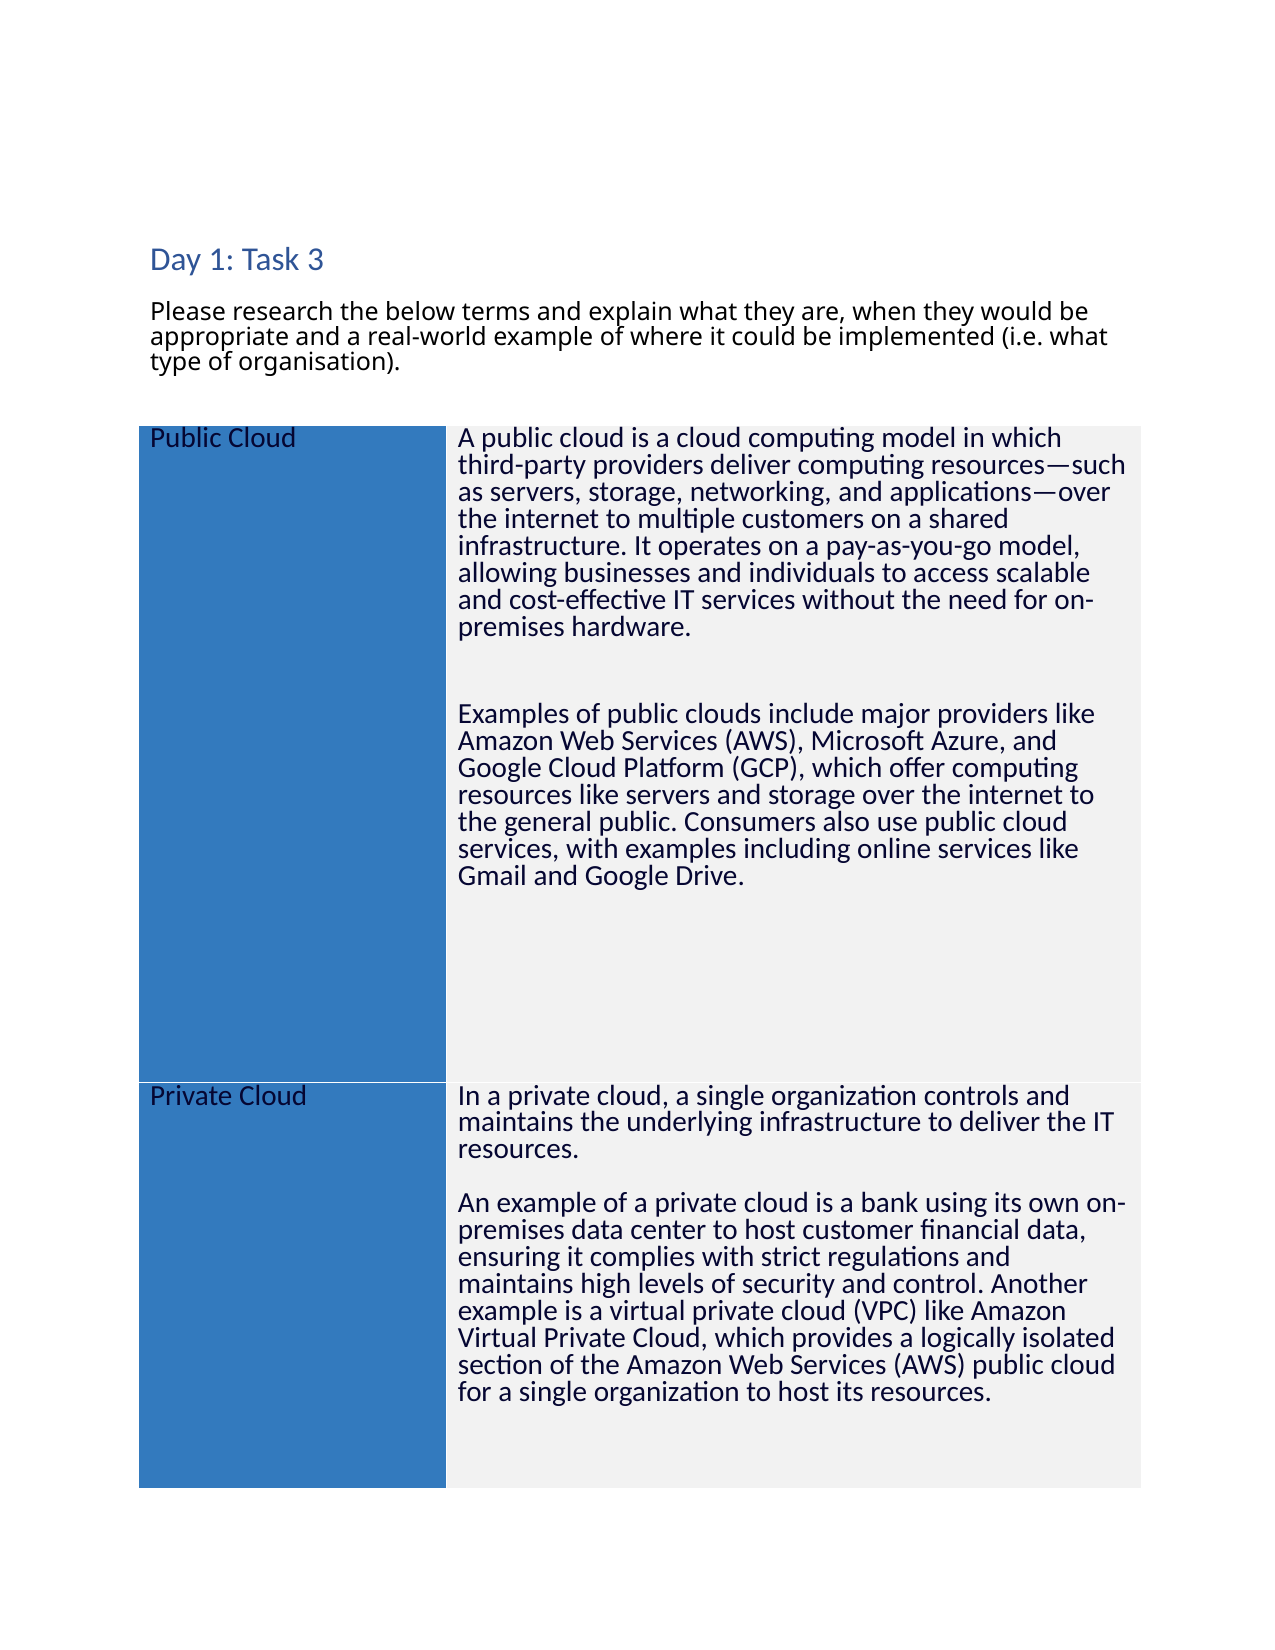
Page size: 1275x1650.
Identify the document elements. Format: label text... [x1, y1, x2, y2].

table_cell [447, 1083, 1141, 1488]
text Please research the below terms and explain what they are, when they would be appropriate and a real-world example of where it could be implemented (i.e. what type of organisation). [150, 300, 1125, 375]
table_cell Private Cloud [139, 1083, 446, 1488]
table_header A public cloud is a cloud computing model in which third-party providers deliver computing resources—such as servers, storage, networking, and applications—over the internet to multiple customers on a shared infrastructure. It operates on a pay-as-you-go model, allowing businesses and individuals to access scalable and cost-effective IT services without the need for on-premises hardware. Examples of public clouds include major providers like Amazon Web Services (AWS), Microsoft Azure, and Google Cloud Platform (GCP), which offer computing resources like servers and storage over the internet to the general public. Consumers also use public cloud services, with examples including online services like Gmail and Google Drive. [447, 426, 1141, 1082]
table_header Public Cloud [139, 426, 446, 1082]
text Day 1: Task 3 [150, 250, 1125, 275]
